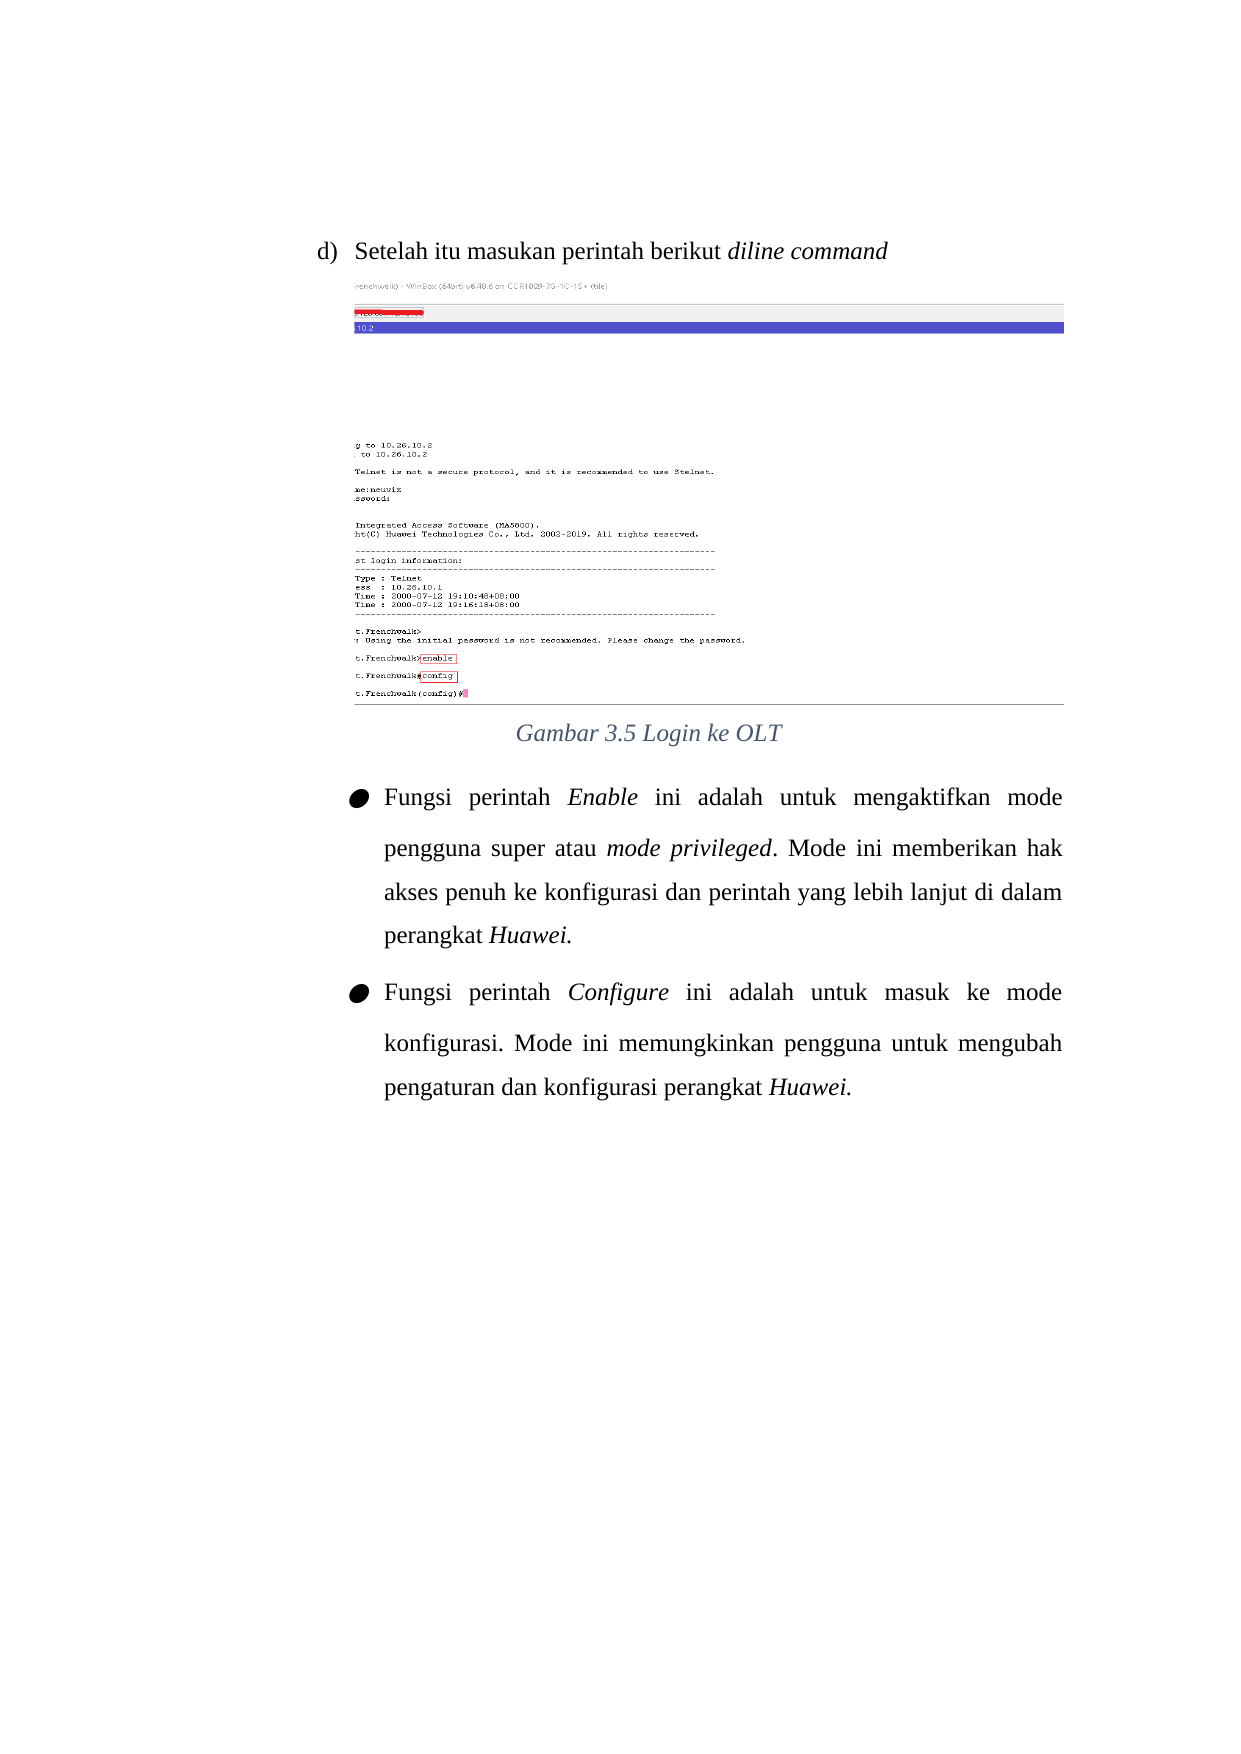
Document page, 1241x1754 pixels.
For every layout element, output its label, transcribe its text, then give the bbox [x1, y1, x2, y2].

list Fungsi perintah Enable ini adalah untuk mengaktifkan mode pengguna super atau mode privileged. Mode ini memberikan hak akses penuh ke konfigurasi dan perintah yang lebih lanjut di dalam perangkat Huawei. [346, 768, 1063, 948]
picture [354, 279, 1064, 705]
list Fungsi perintah Configure ini adalah untuk masuk ke mode konfigurasi. Mode ini memungkinkan pengguna untuk mengubah pengaturan dan konfigurasi perangkat Huawei. [346, 963, 1063, 1100]
list Setelah itu masukan perintah berikut diline command [317, 236, 1063, 265]
text Gambar 3.5 Login ke OLT [236, 718, 1063, 747]
